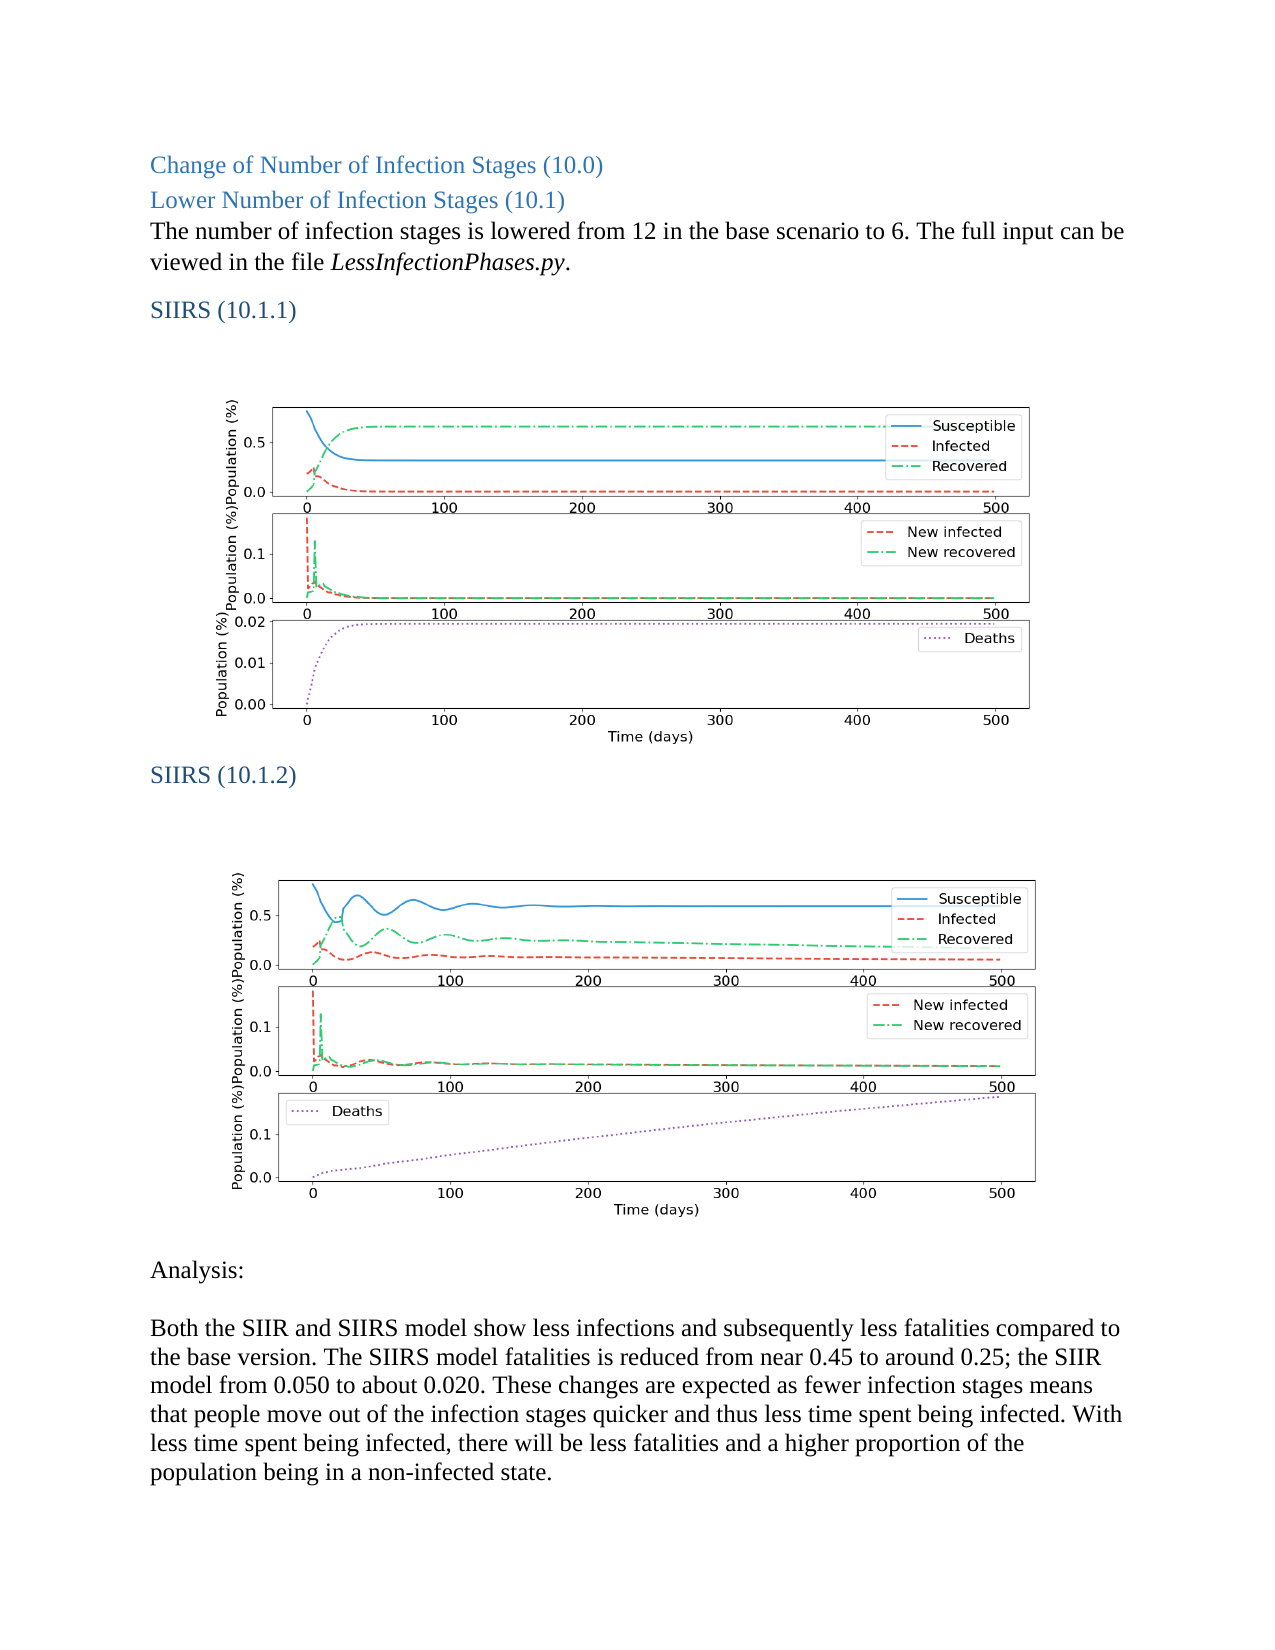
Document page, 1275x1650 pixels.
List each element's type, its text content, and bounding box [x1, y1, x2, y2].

subtitle SIIRS (10.1.1) [150, 295, 1125, 324]
subtitle Lower Number of Infection Stages (10.1) [150, 185, 1125, 214]
text Both the SIIR and SIIRS model show less infections and subsequently less fatalities compared to the base version. The SIIRS model fatalities is reduced from near 0.45 to around 0.25; the SIIR model from 0.050 to about 0.020. These changes are expected as fewer infection stages means that people move out of the infection stages quicker and thus less time spent being infected. With less time spent being infected, there will be less fatalities and a higher proportion of the population being in a non-infected state. [150, 1313, 1125, 1486]
text The number of infection stages is lowered from 12 in the base scenario to 6. The full input can be viewed in the file LessInfectionPhases.py. [150, 216, 1125, 276]
picture [150, 361, 1125, 751]
subtitle SIIRS (10.1.2) [150, 751, 1125, 788]
subtitle Change of Number of Infection Stages (10.0) [150, 150, 1125, 179]
picture [156, 833, 1132, 1224]
